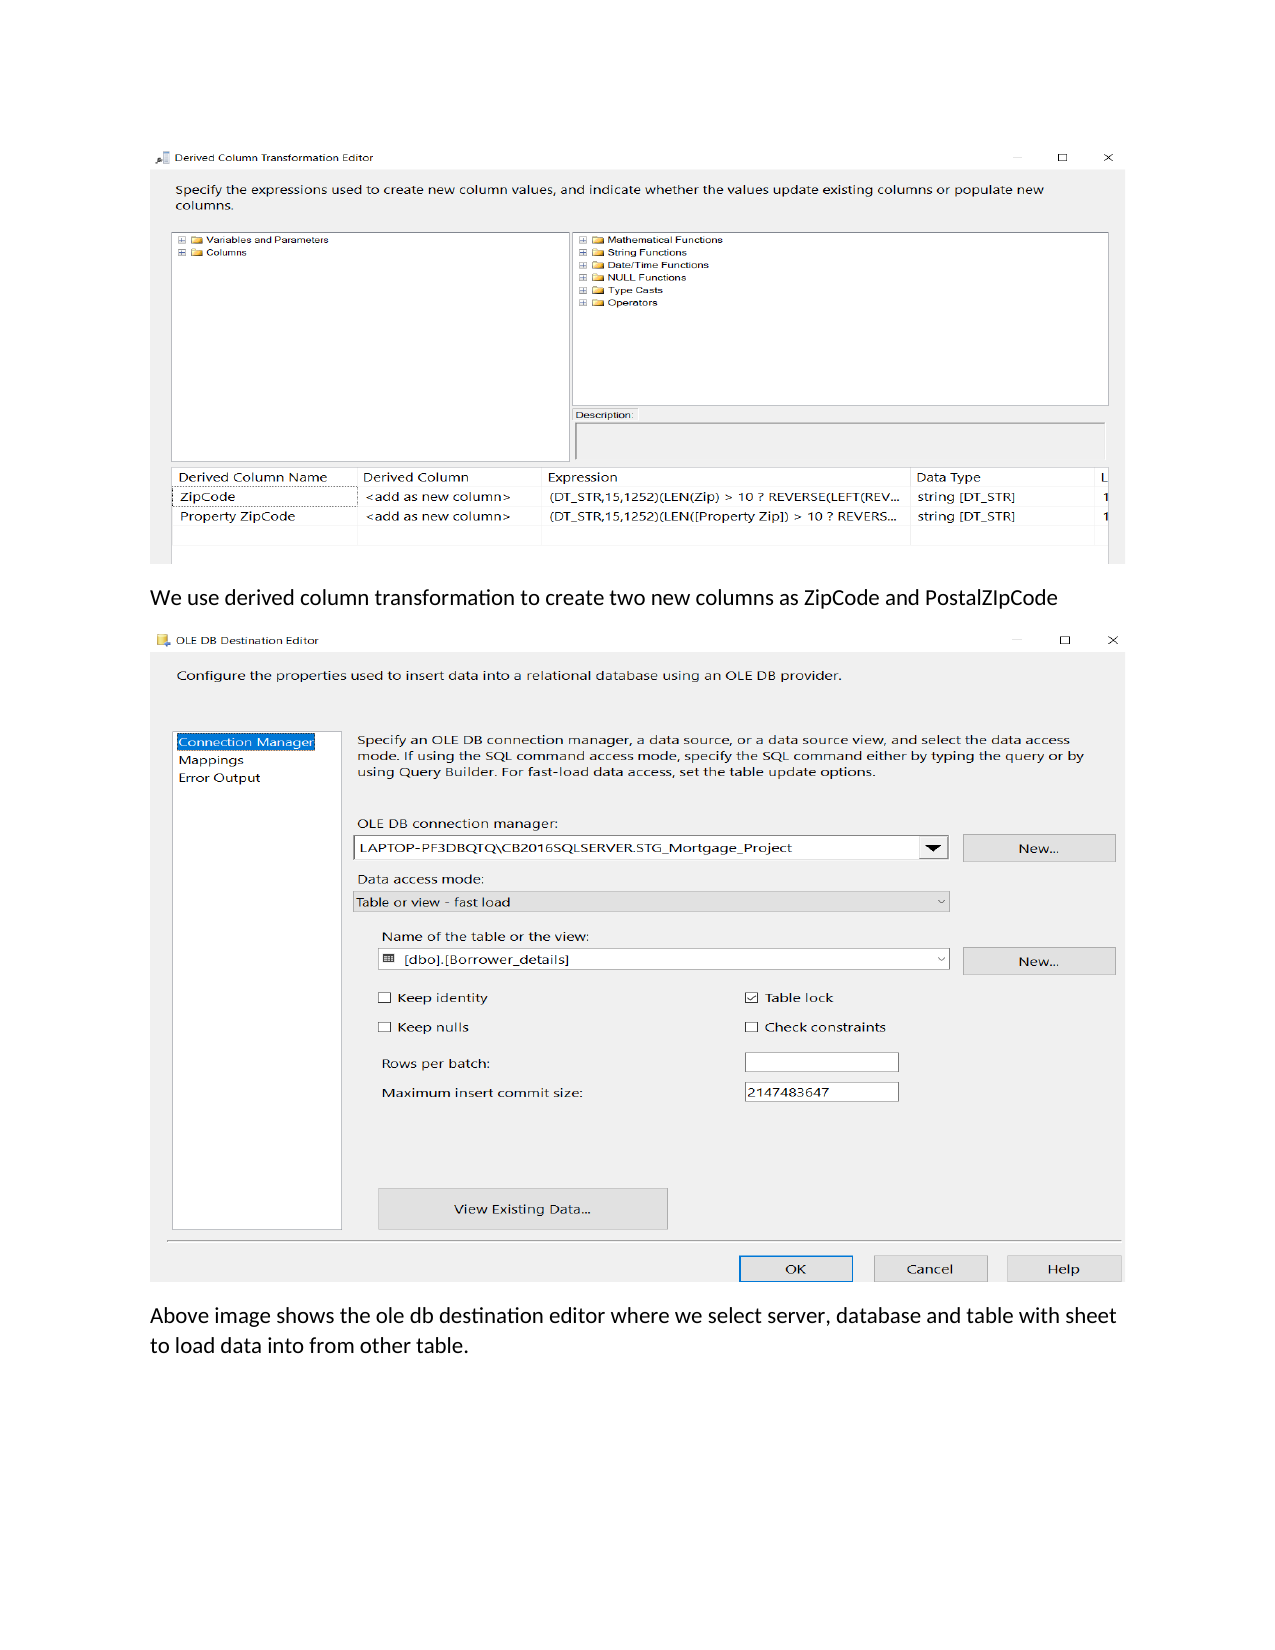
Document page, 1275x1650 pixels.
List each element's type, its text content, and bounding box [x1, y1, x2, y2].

text We use derived column transformation to create two new columns as ZipCode and PostalZIpCode [150, 583, 1125, 611]
picture [150, 150, 1125, 564]
picture [150, 629, 1125, 1282]
text Above image shows the ole db destination editor where we select server, database and table with sheet to load data into from other table. [150, 1301, 1125, 1359]
